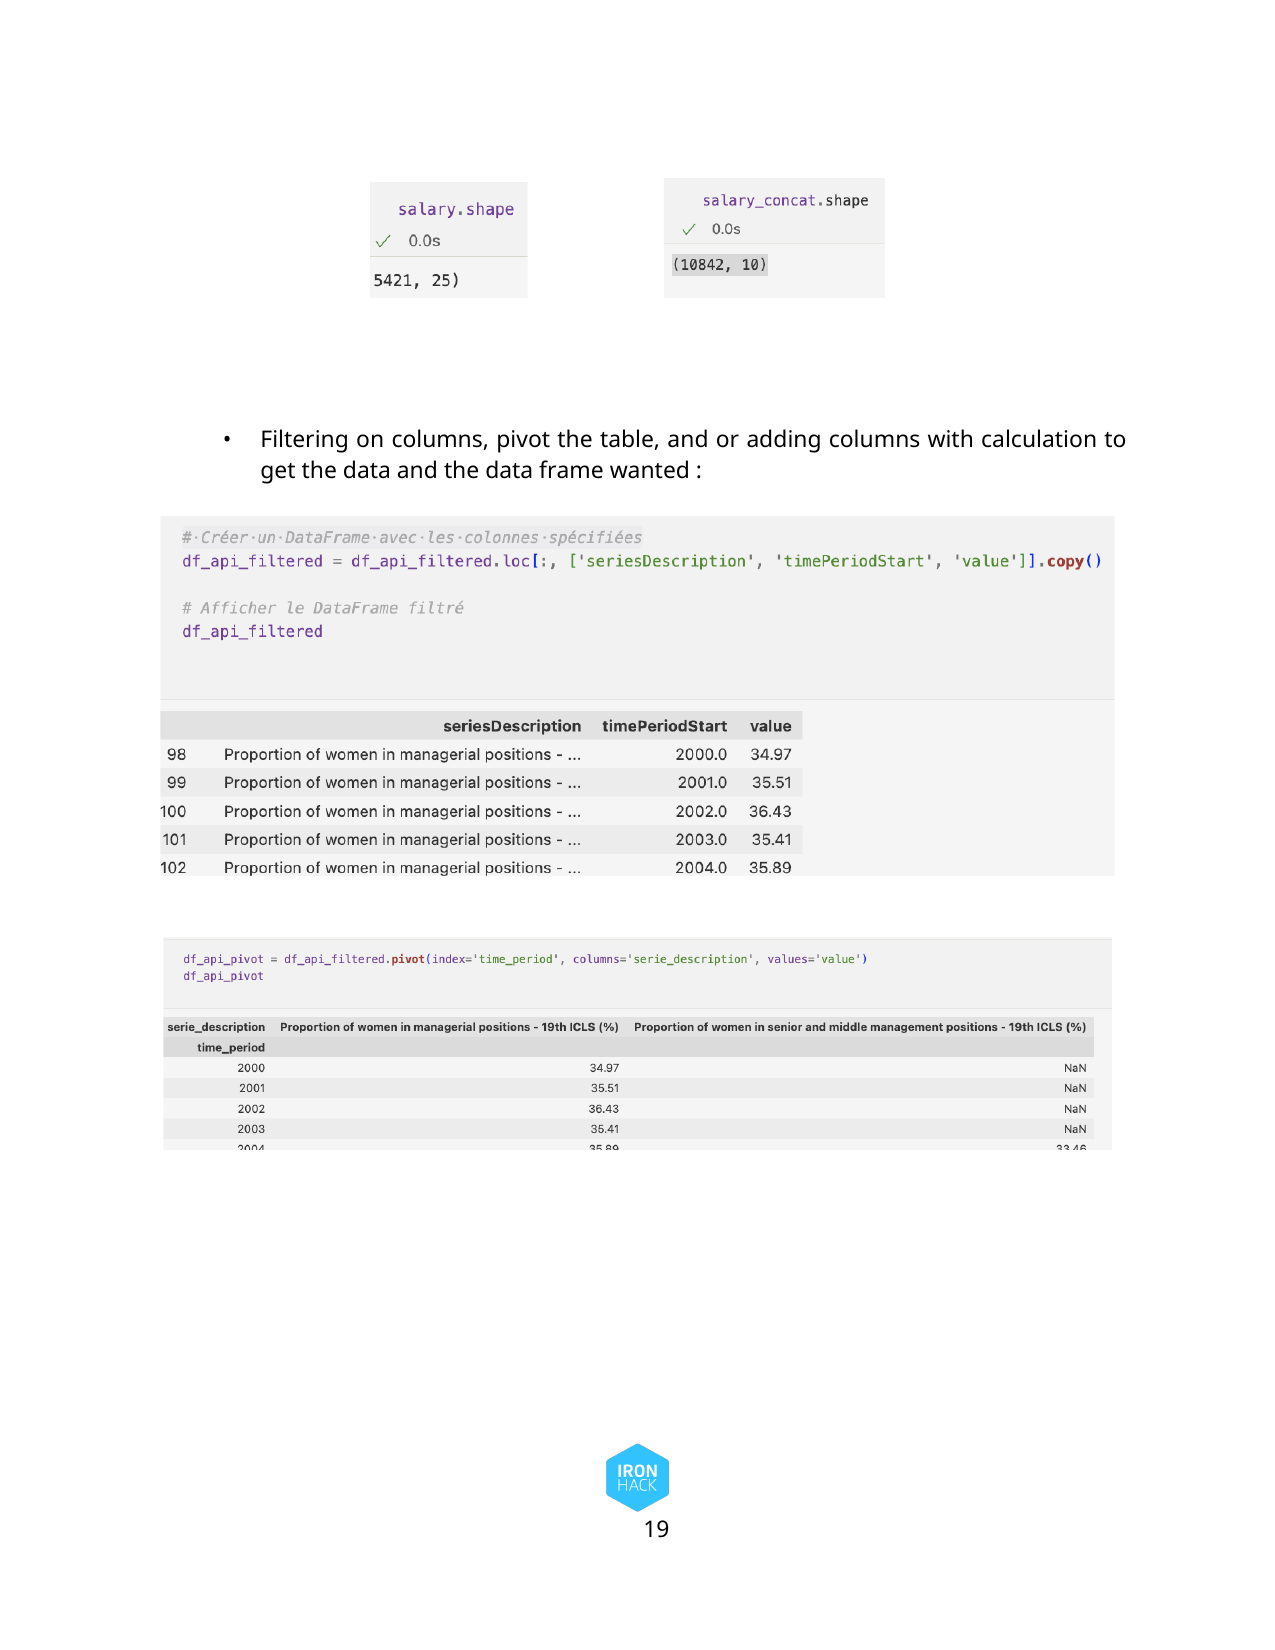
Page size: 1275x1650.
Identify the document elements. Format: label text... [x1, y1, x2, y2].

picture [370, 182, 528, 298]
picture [160, 516, 1115, 876]
list Filtering on columns, pivot the table, and or adding columns with calculation to get the data and the data frame wanted : [223, 423, 1127, 485]
picture [163, 937, 1112, 1150]
picture [663, 178, 885, 298]
picture [602, 1442, 673, 1513]
